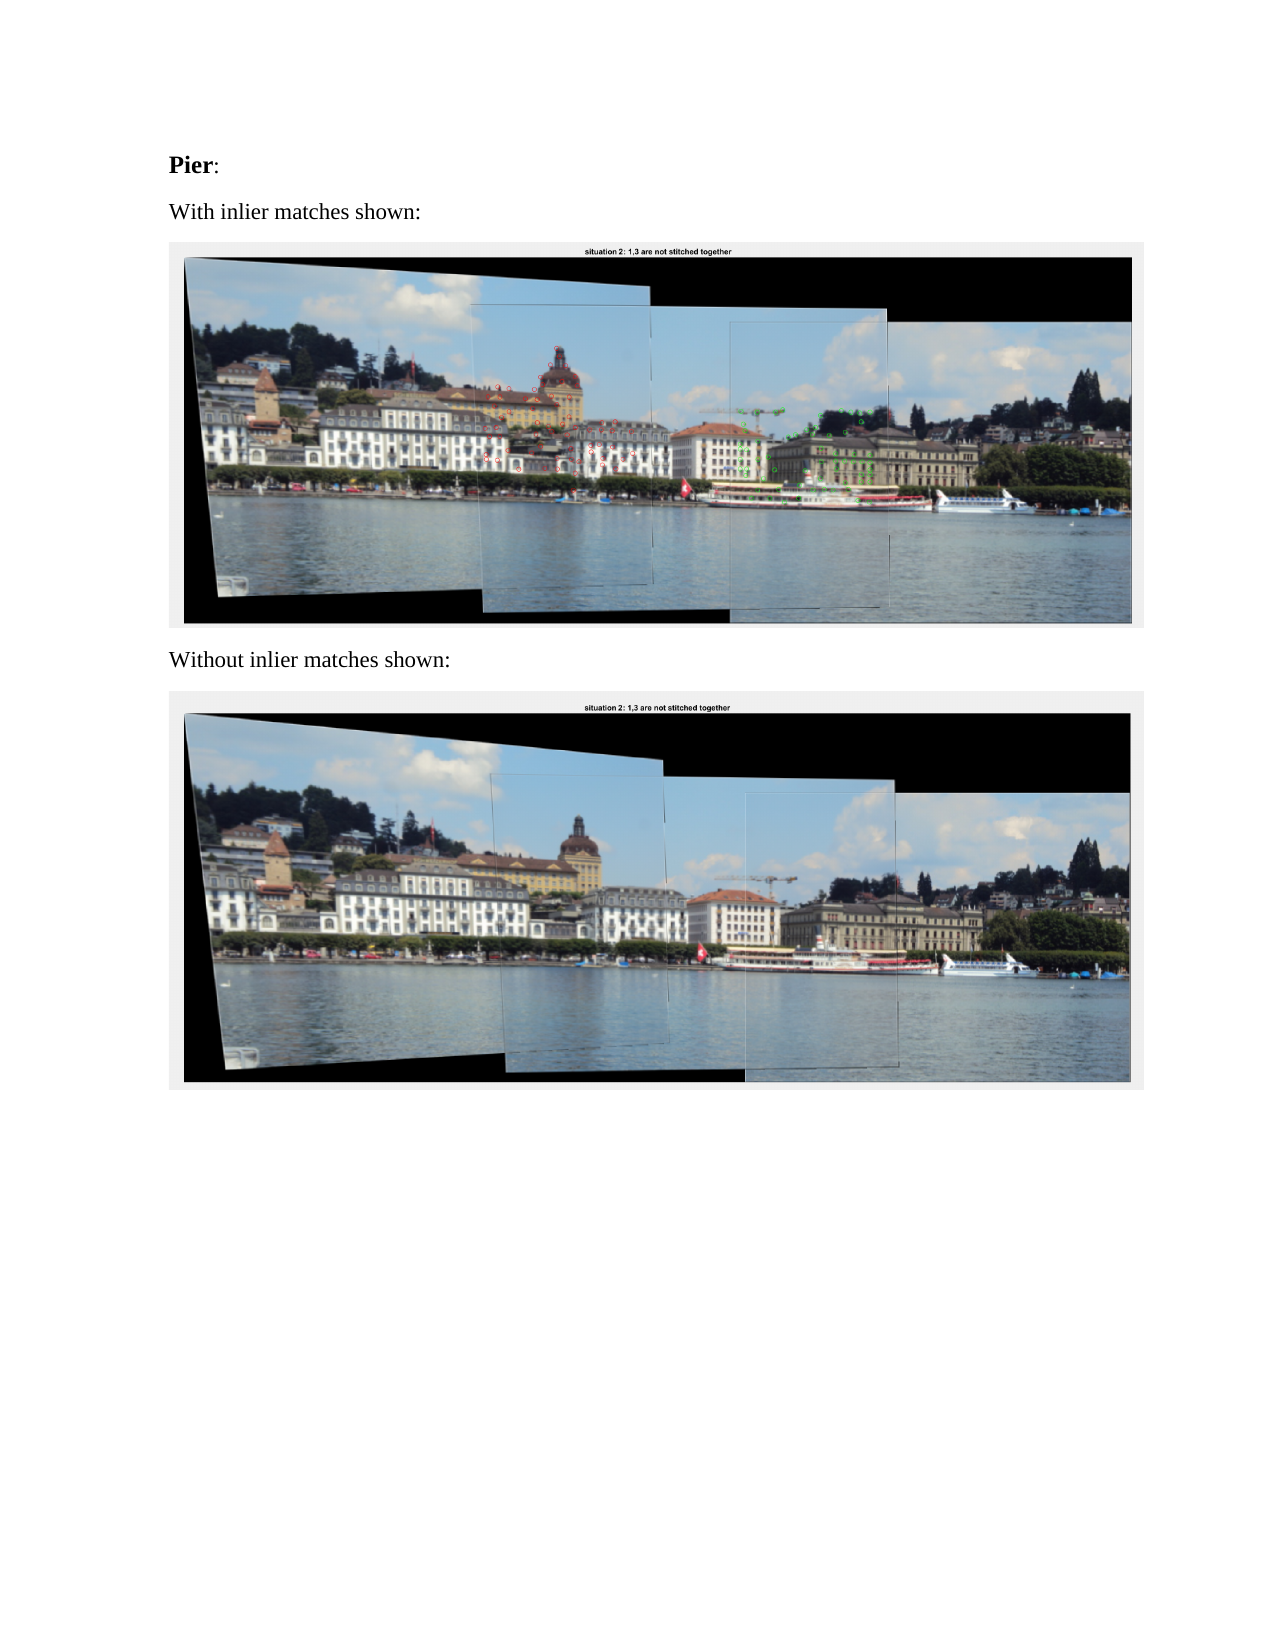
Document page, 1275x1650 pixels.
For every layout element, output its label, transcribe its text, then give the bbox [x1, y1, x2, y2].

text With inlier matches shown: [169, 198, 1125, 224]
picture [168, 691, 1144, 1090]
text Pier: [169, 150, 1125, 179]
text Without inlier matches shown: [169, 646, 1125, 673]
picture [168, 242, 1144, 628]
